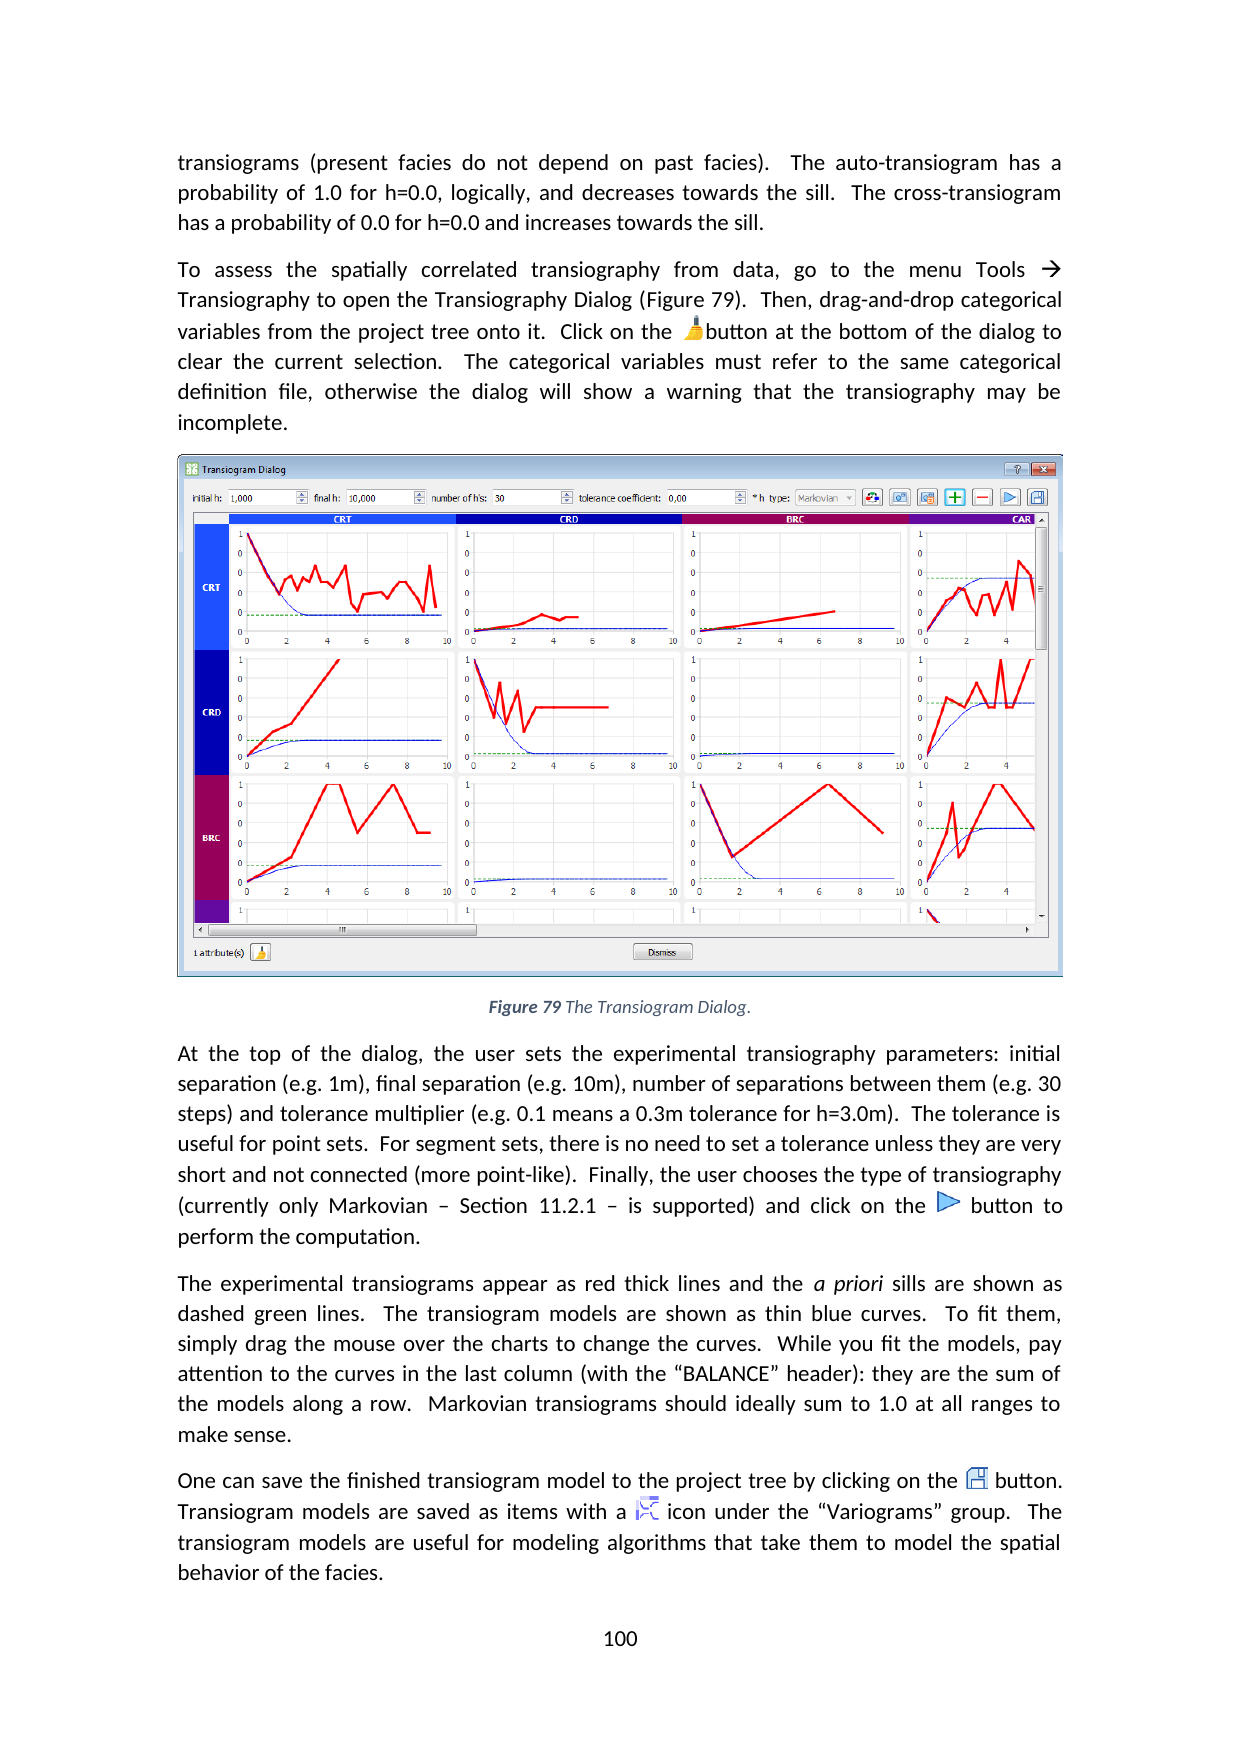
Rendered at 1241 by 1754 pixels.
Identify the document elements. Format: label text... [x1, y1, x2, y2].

picture [681, 315, 705, 340]
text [177, 148, 1063, 236]
text Figure 79 The Transiogram Dialog. [177, 995, 1063, 1018]
picture [177, 454, 1063, 977]
picture [635, 1496, 659, 1520]
picture [966, 1467, 988, 1489]
text At the top of the dialog, the user sets the experimental transiography parameters: initial separation (e.g. 1m), final separation (e.g. 10m), number of separations between them (e.g. 30 steps) and tolerance multiplier (e.g. 0.1 means a 0.3m tolerance for h=3.0m). The tolerance is useful for point sets. For segment sets, there is no need to set a tolerance unless they are very short and not connected (more point-like). Finally, the user chooses the type of transiography (currently only Markovian – Section 11.2.1 – is supported) and click on the button to perform the computation. [177, 1039, 1063, 1250]
text The experimental transiograms appear as red thick lines and the a priori sills are shown as dashed green lines. The transiogram models are shown as thin blue curves. To fit them, simply drag the mouse over the charts to change the curves. While you fit the models, pay attention to the curves in the last column (with the “BALANCE” header): they are the sum of the models along a row. Markovian transiograms should ideally sum to 1.0 at all ranges to make sense. [177, 1269, 1063, 1448]
text One can save the finished transiogram model to the project tree by clicking on the button. Transiogram models are saved as items with a icon under the “Variograms” group. The transiogram models are useful for modeling algorithms that take them to model the spatial behavior of the facies. [177, 1467, 1063, 1586]
text To assess the spatially correlated transiography from data, go to the menu Tools Transiography to open the Transiography Dialog (Figure 79). Then, drag-and-drop categorical variables from the project tree onto it. Click on the button at the bottom of the dialog to clear the current selection. The categorical variables must refer to the same categorical definition file, otherwise the dialog will show a warning that the transiography may be incomplete. [177, 255, 1063, 436]
picture [936, 1190, 961, 1214]
